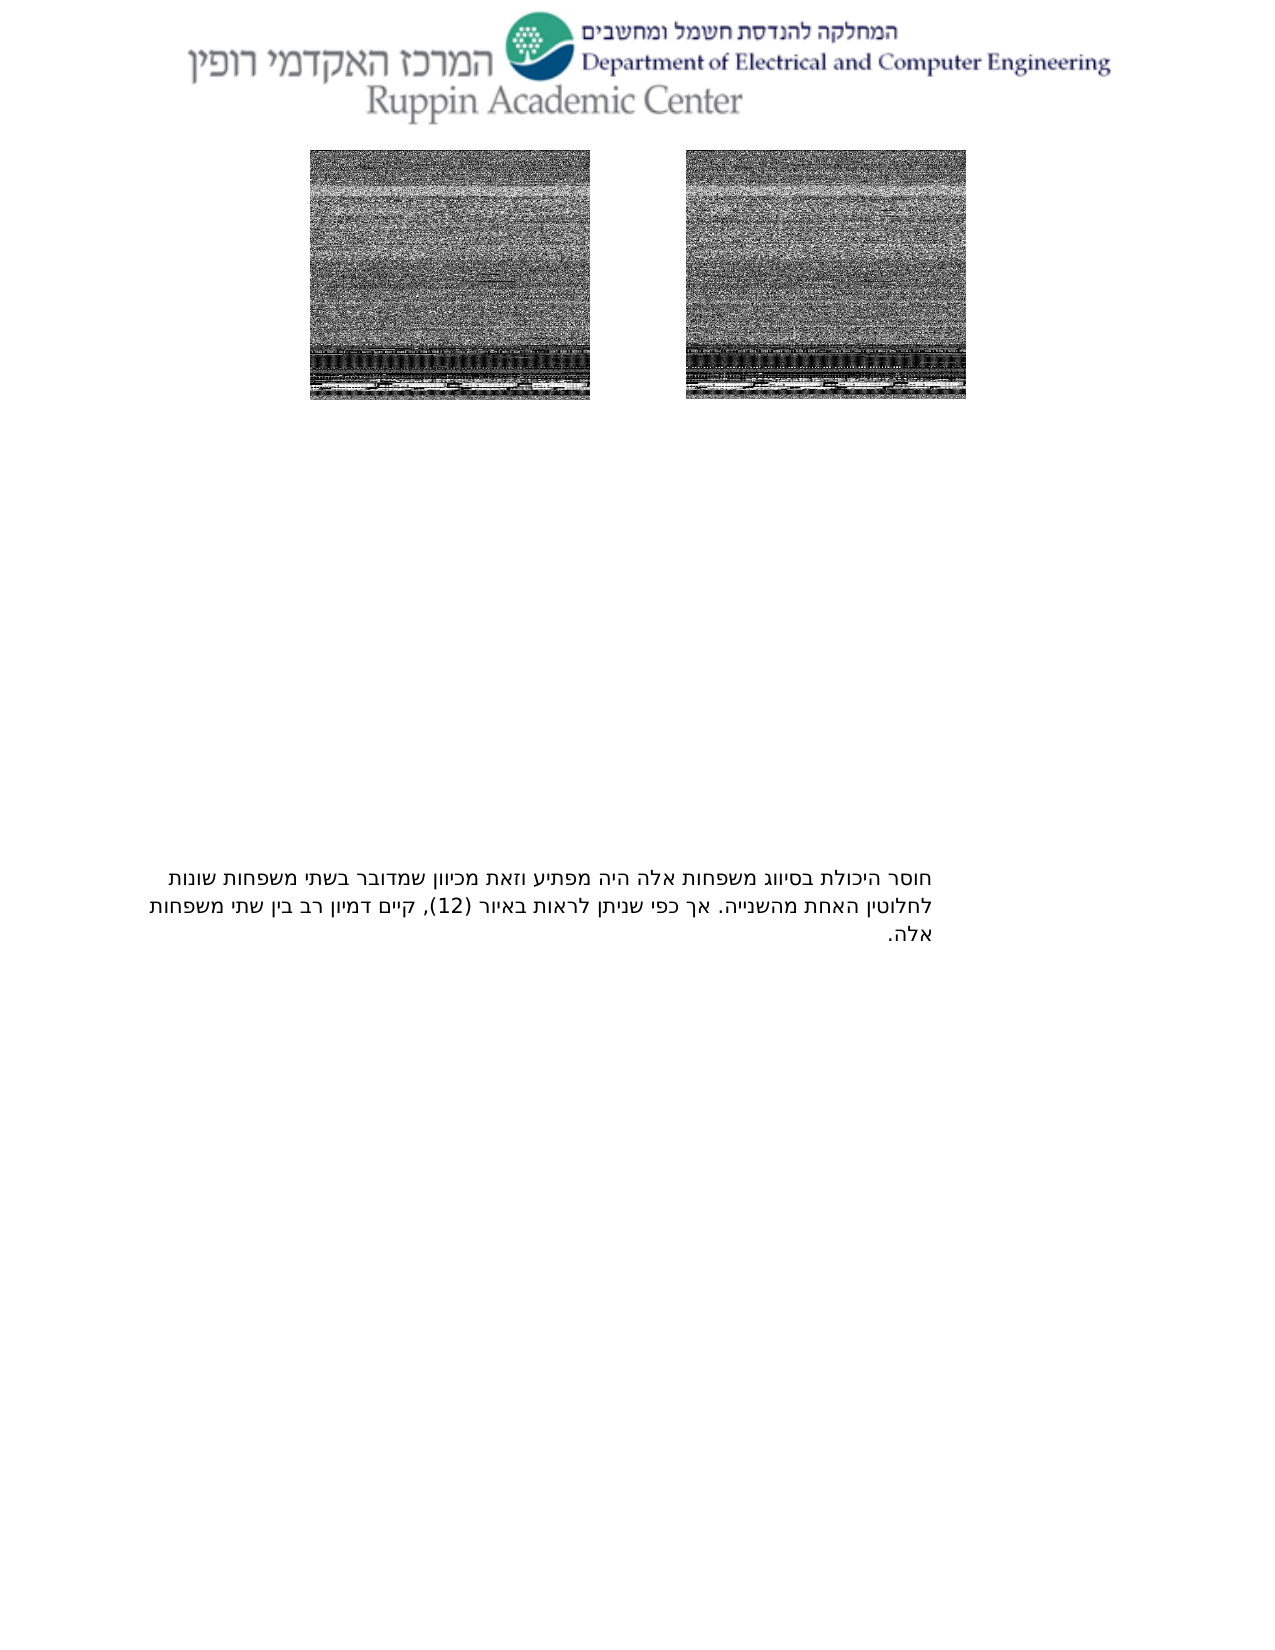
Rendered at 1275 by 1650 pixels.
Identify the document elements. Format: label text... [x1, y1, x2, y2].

picture [686, 150, 966, 399]
picture [310, 150, 590, 400]
picture [150, 9, 1125, 128]
list חוסר היכולת בסיווג משפחות אלה היה מפתיע וזאת מכיוון שמדובר בשתי משפחות שונות לחלוטין האחת מהשנייה. אך כפי שניתן לראות באיור (12), קיים דמיון רב בין שתי משפחות אלה. [112, 866, 933, 946]
